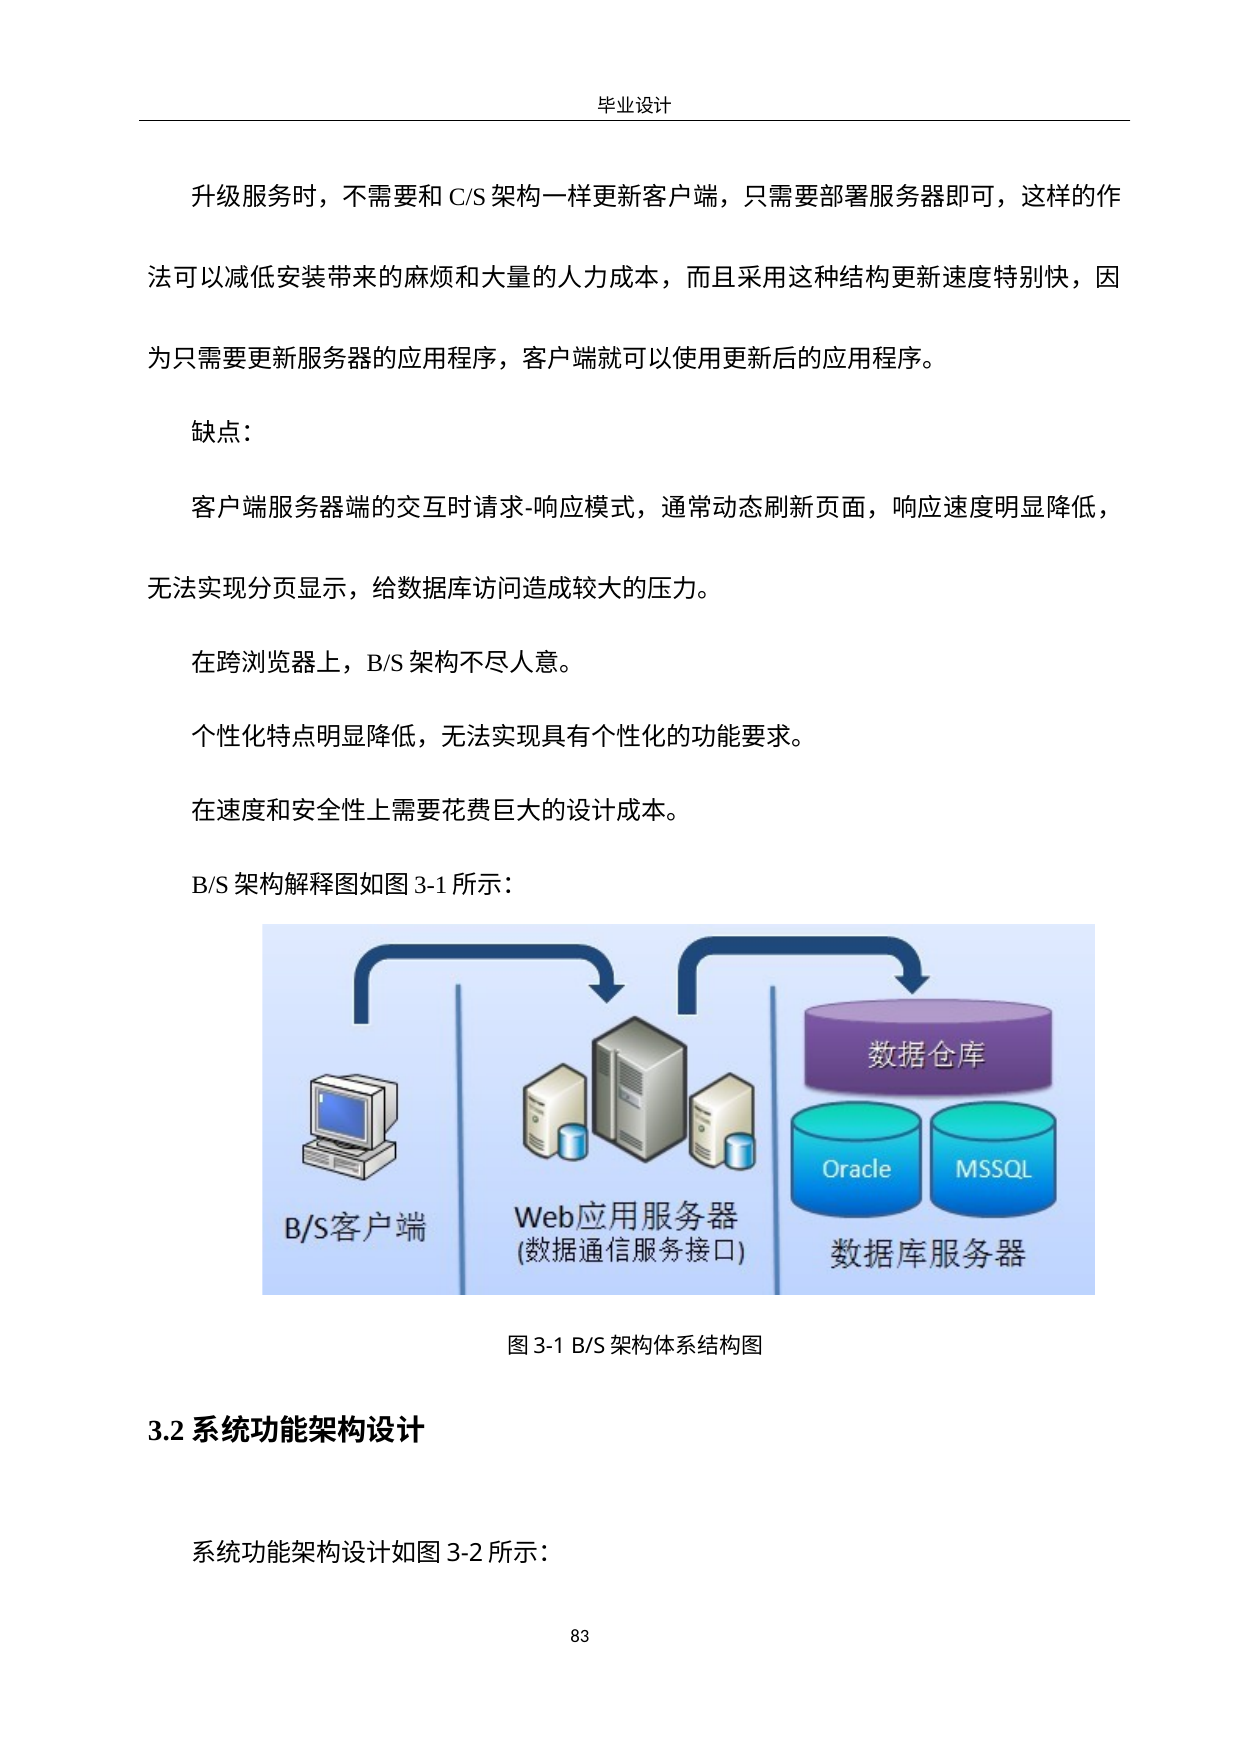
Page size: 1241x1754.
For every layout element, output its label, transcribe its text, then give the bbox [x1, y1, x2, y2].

text 升级服务时，不需要和C/S架构一样更新客户端，只需要部署服务器即可，这样的作法可以减低安装带来的麻烦和大量的人力成本，而且采用这种结构更新速度特别快，因为只需要更新服务器的应用程序，客户端就可以使用更新后的应用程序。 [148, 162, 1122, 389]
subtitle 3.2 系统功能架构设计 [148, 1395, 1122, 1460]
picture [262, 924, 1095, 1295]
text 缺点： [148, 398, 1122, 463]
text 图3-1 B/S架构体系结构图 [148, 1327, 1122, 1360]
text 个性化特点明显降低，无法实现具有个性化的功能要求。 [148, 702, 1122, 767]
text 系统功能架构设计如图3-2所示： [148, 1518, 1122, 1583]
text 在速度和安全性上需要花费巨大的设计成本。 [148, 776, 1122, 841]
text 客户端服务器端的交互时请求-响应模式，通常动态刷新页面，响应速度明显降低，无法实现分页显示，给数据库访问造成较大的压力。 [148, 473, 1122, 619]
text 在跨浏览器上，B/S架构不尽人意。 [148, 628, 1122, 693]
text B/S架构解释图如图3-1所示： [148, 850, 1122, 915]
